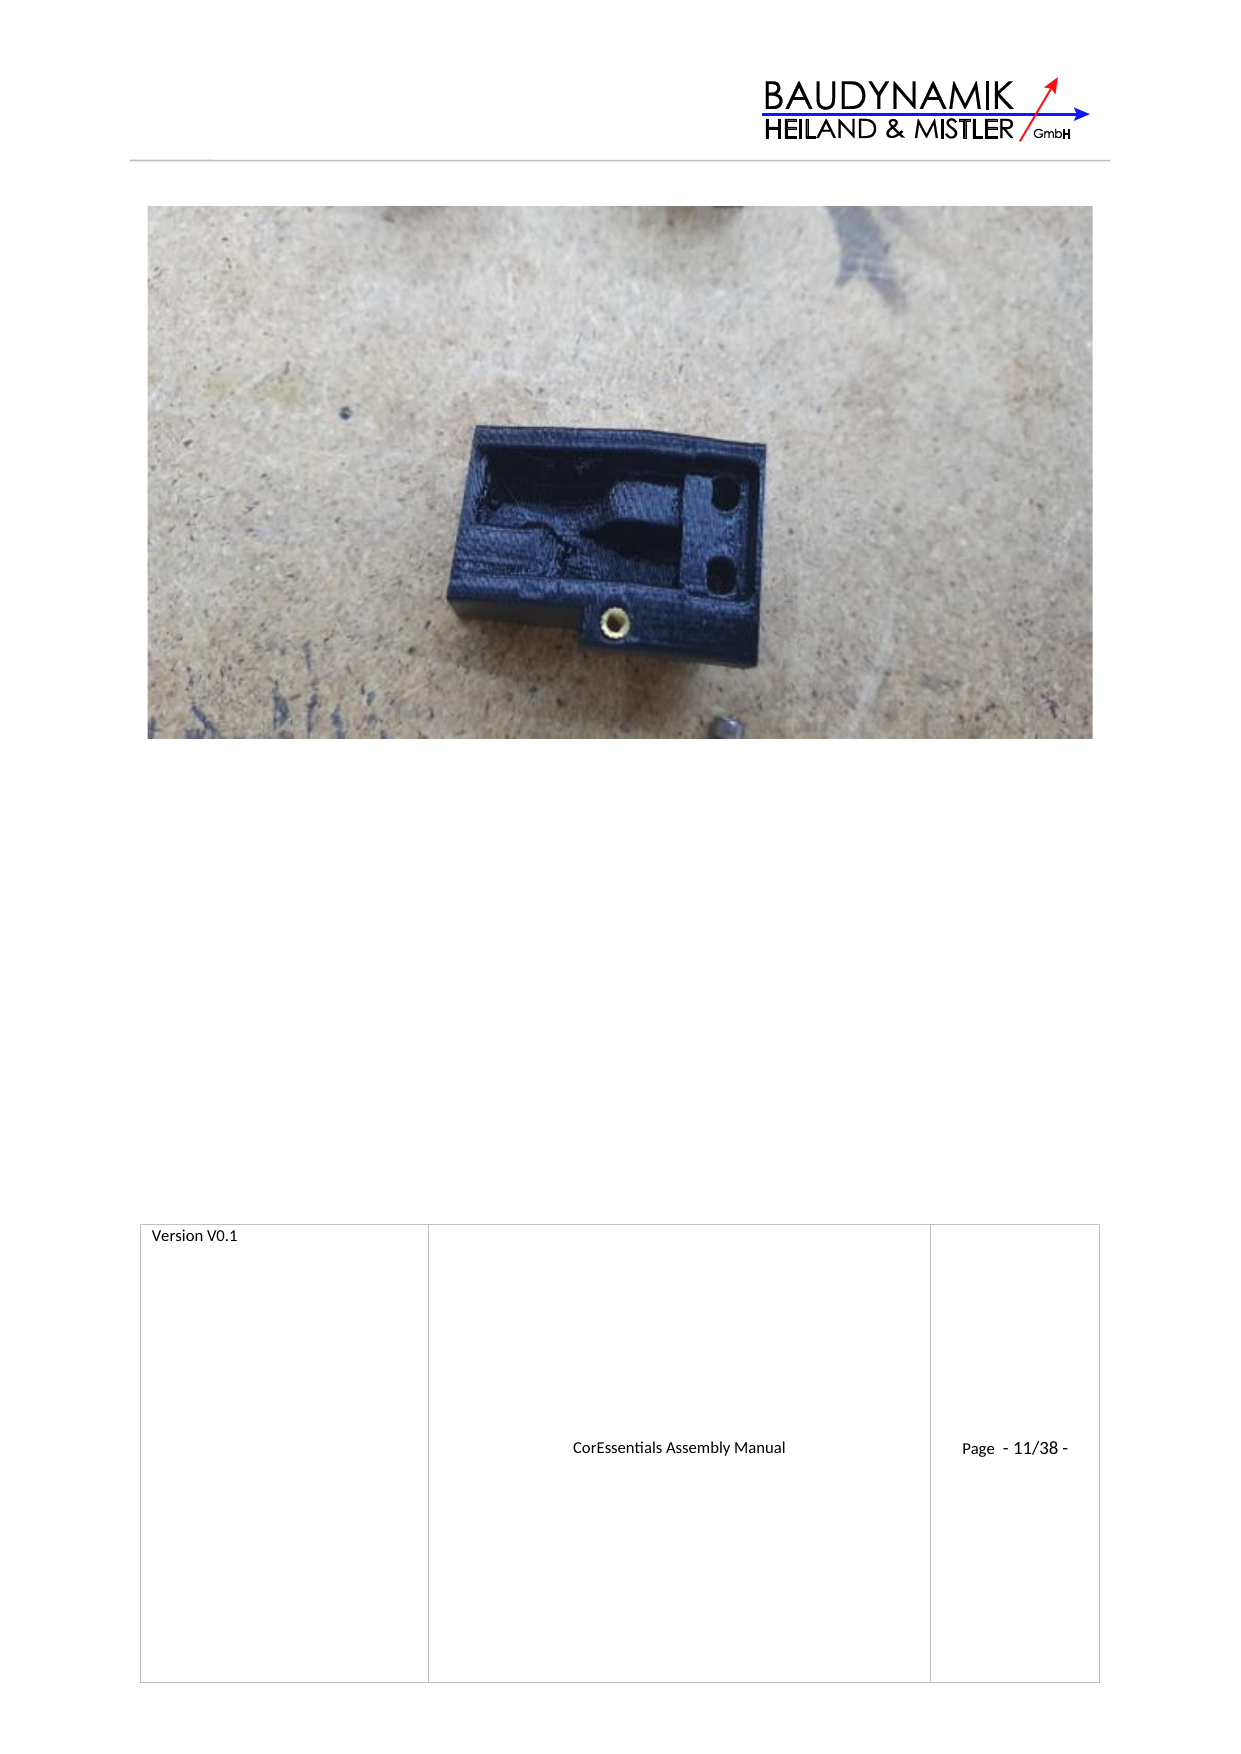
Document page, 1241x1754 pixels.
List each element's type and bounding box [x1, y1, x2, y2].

picture [147, 206, 1093, 739]
